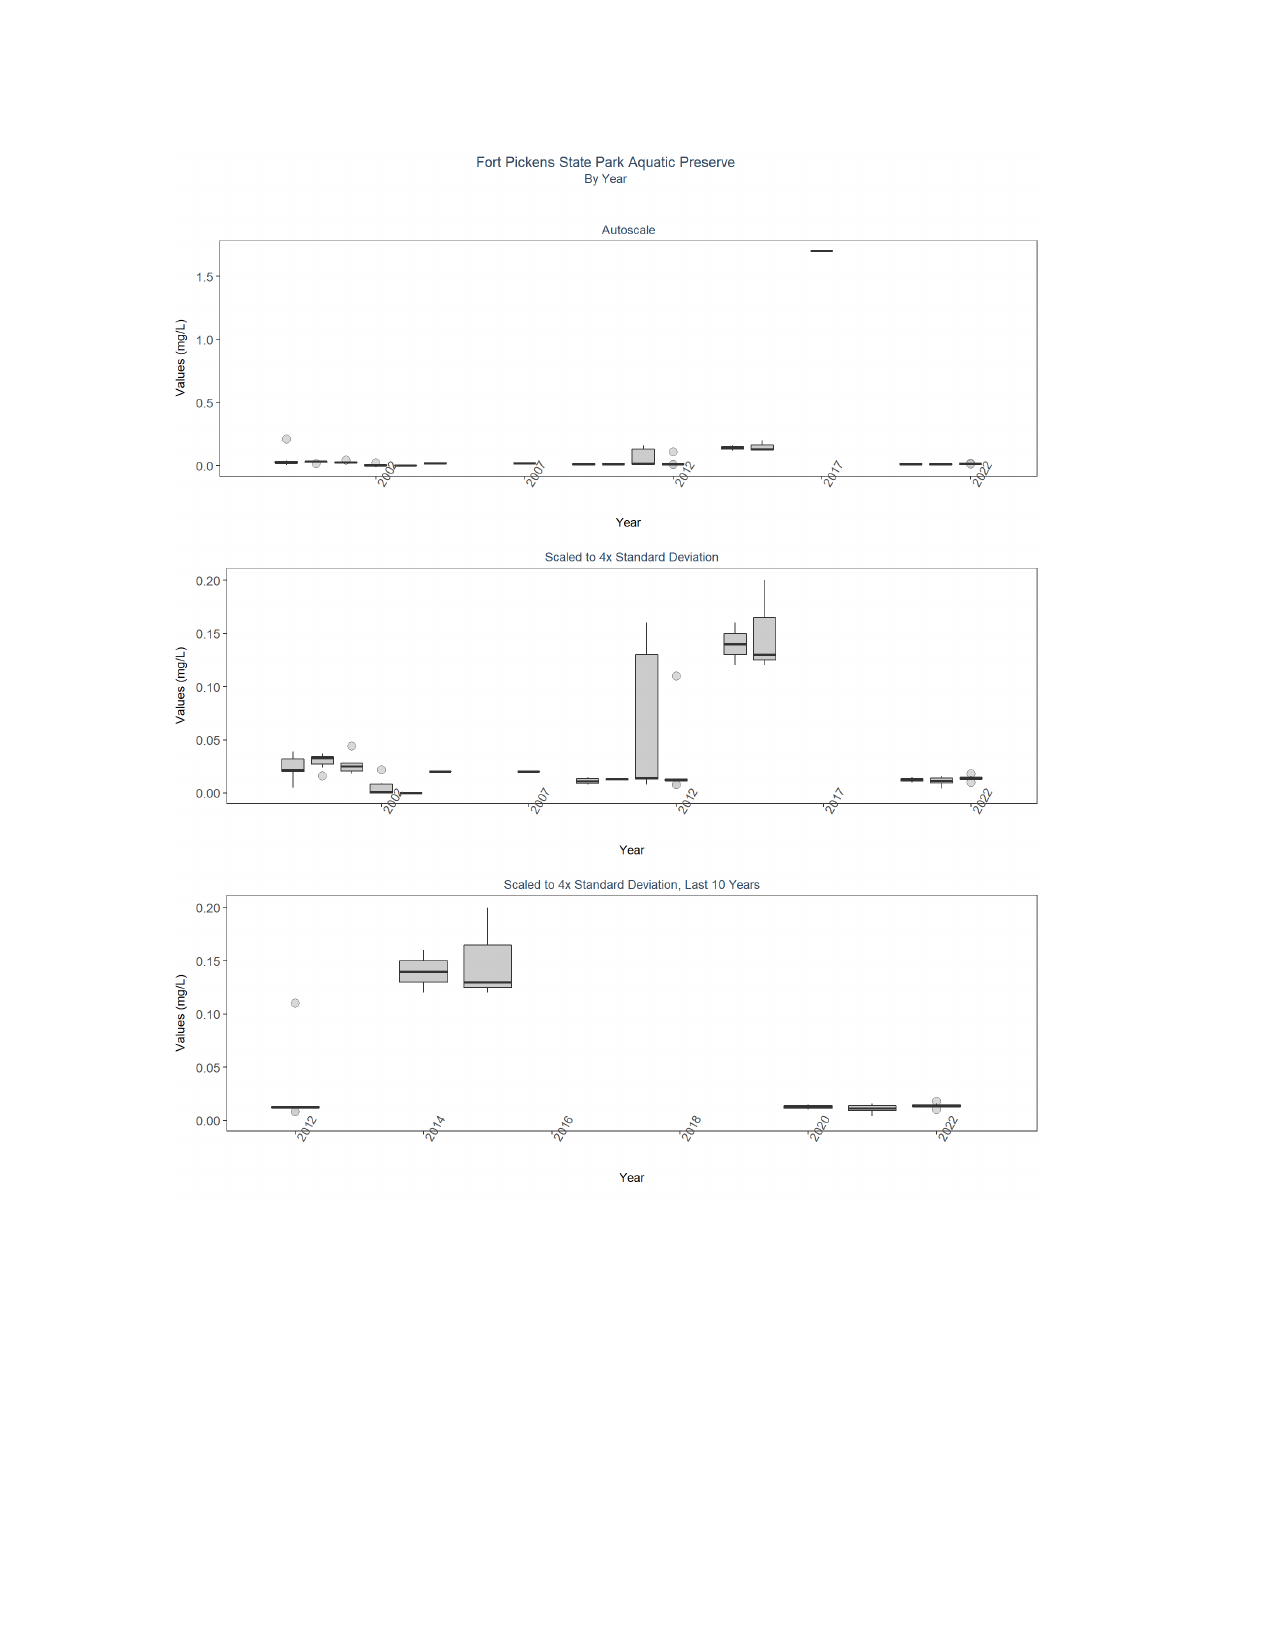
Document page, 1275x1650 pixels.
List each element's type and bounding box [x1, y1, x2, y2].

picture [168, 150, 1044, 1200]
